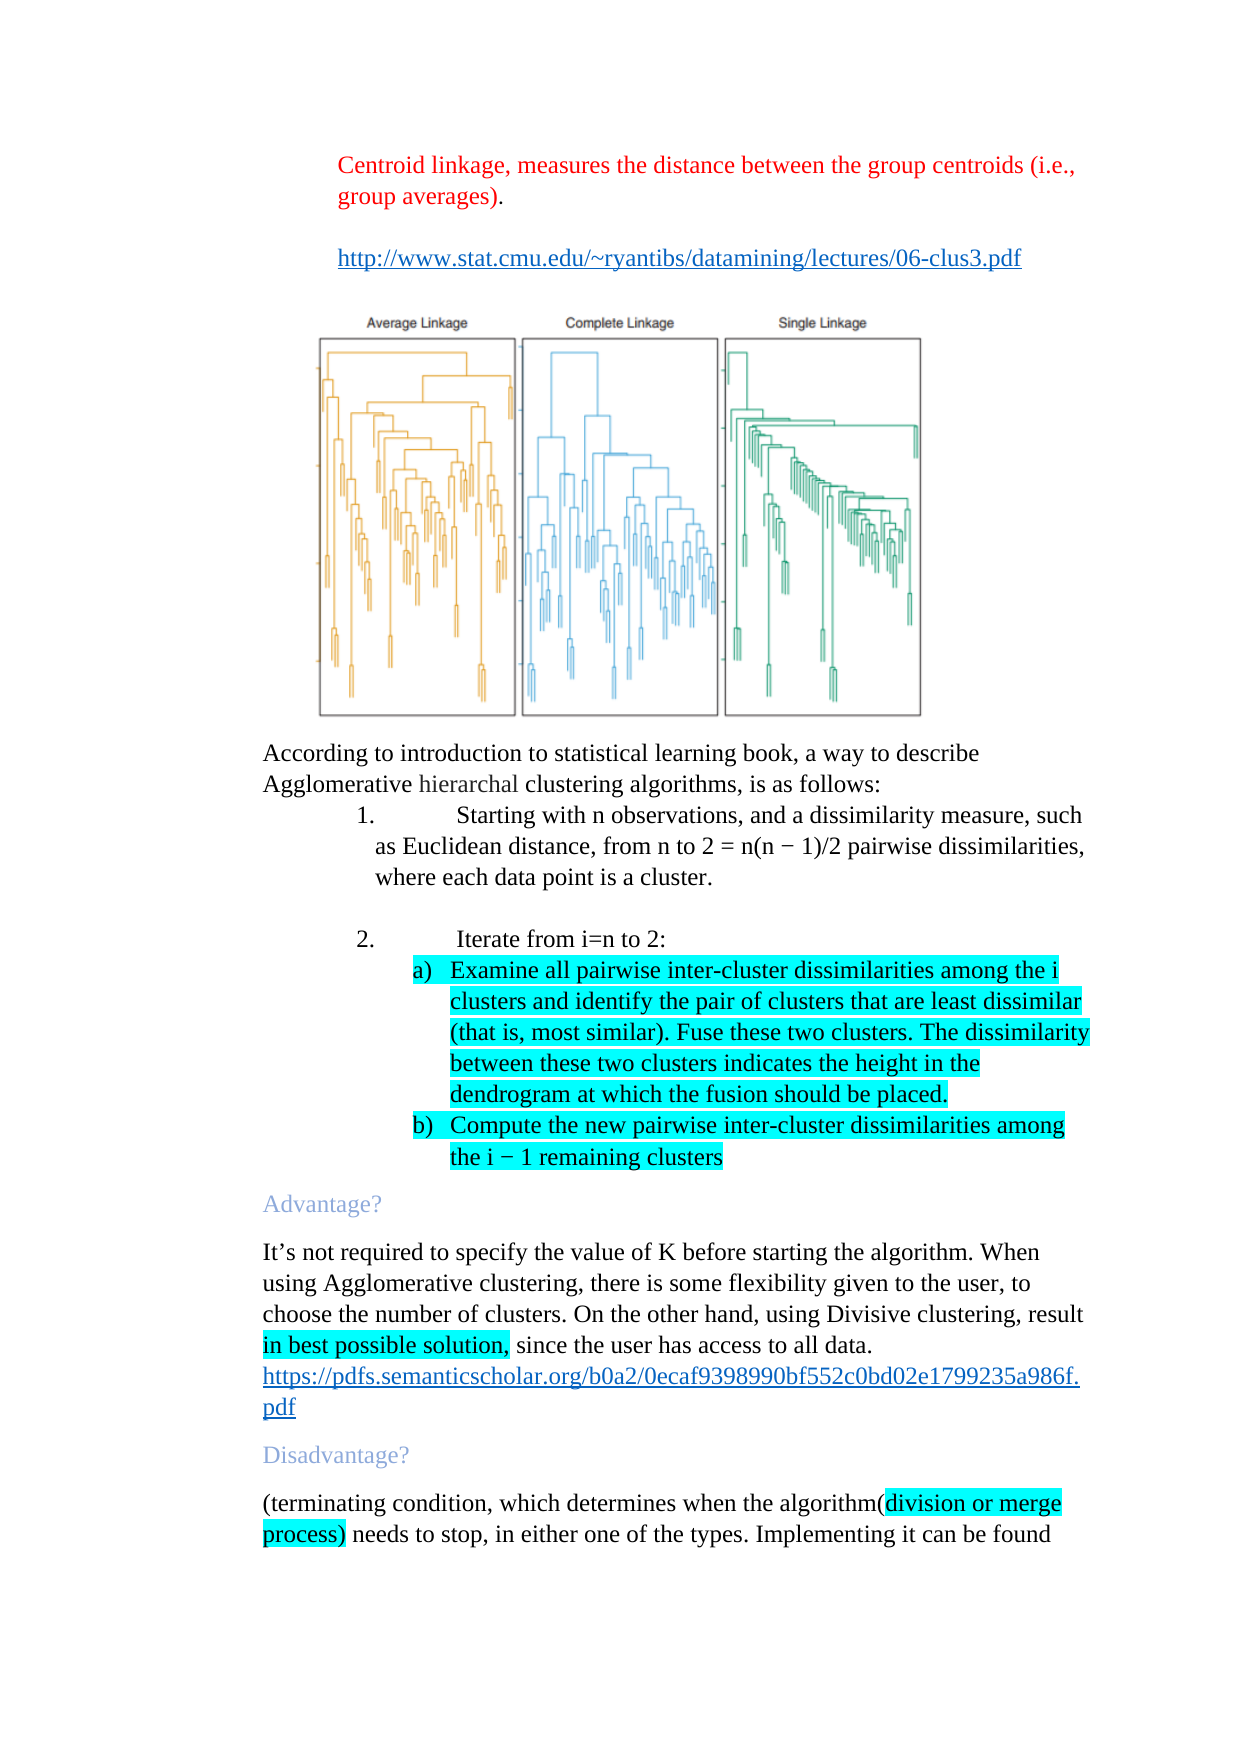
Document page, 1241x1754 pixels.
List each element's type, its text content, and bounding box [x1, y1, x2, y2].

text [262, 1488, 1090, 1547]
list Centroid linkage, measures the distance between the group centroids (i.e., group averages). [337, 150, 1090, 210]
list Examine all pairwise inter-cluster dissimilarities among the i clusters and identify the pair of clusters that are least dissimilar (that is, most similar). Fuse these two clusters. The dissimilarity between these two clusters indicates the height in the dendrogram at which the fusion should be placed. [412, 955, 1090, 1108]
text It’s not required to specify the value of K before starting the algorithm. When using Agglomerative clustering, there is some flexibility given to the user, to choose the number of clusters. On the other hand, using Divisive clustering, result in best possible solution, since the user has access to all data. https://pdfs.semanticscholar.org/b0a2/0ecaf9398990bf552c0bd02e1799235a986f.pdf [262, 1237, 1090, 1421]
list According to introduction to statistical learning book, a way to describe Agglomerative hierarchal clustering algorithms, is as follows: [262, 738, 1090, 798]
list Iterate from i=n to 2: [356, 924, 1090, 953]
picture [262, 304, 969, 736]
list Compute the new pairwise inter-cluster dissimilarities among the i − 1 remaining clusters [412, 1111, 1090, 1170]
list http://www.stat.cmu.edu/~ryantibs/datamining/lectures/06-clus3.pdf [337, 243, 1090, 271]
text Disadvantage? [262, 1440, 1090, 1469]
list Starting with n observations, and a dissimilarity measure, such as Euclidean distance, from n to 2 = n(n − 1)/2 pairwise dissimilarities, where each data point is a cluster. [356, 800, 1090, 891]
text Advantage? [262, 1189, 1090, 1218]
